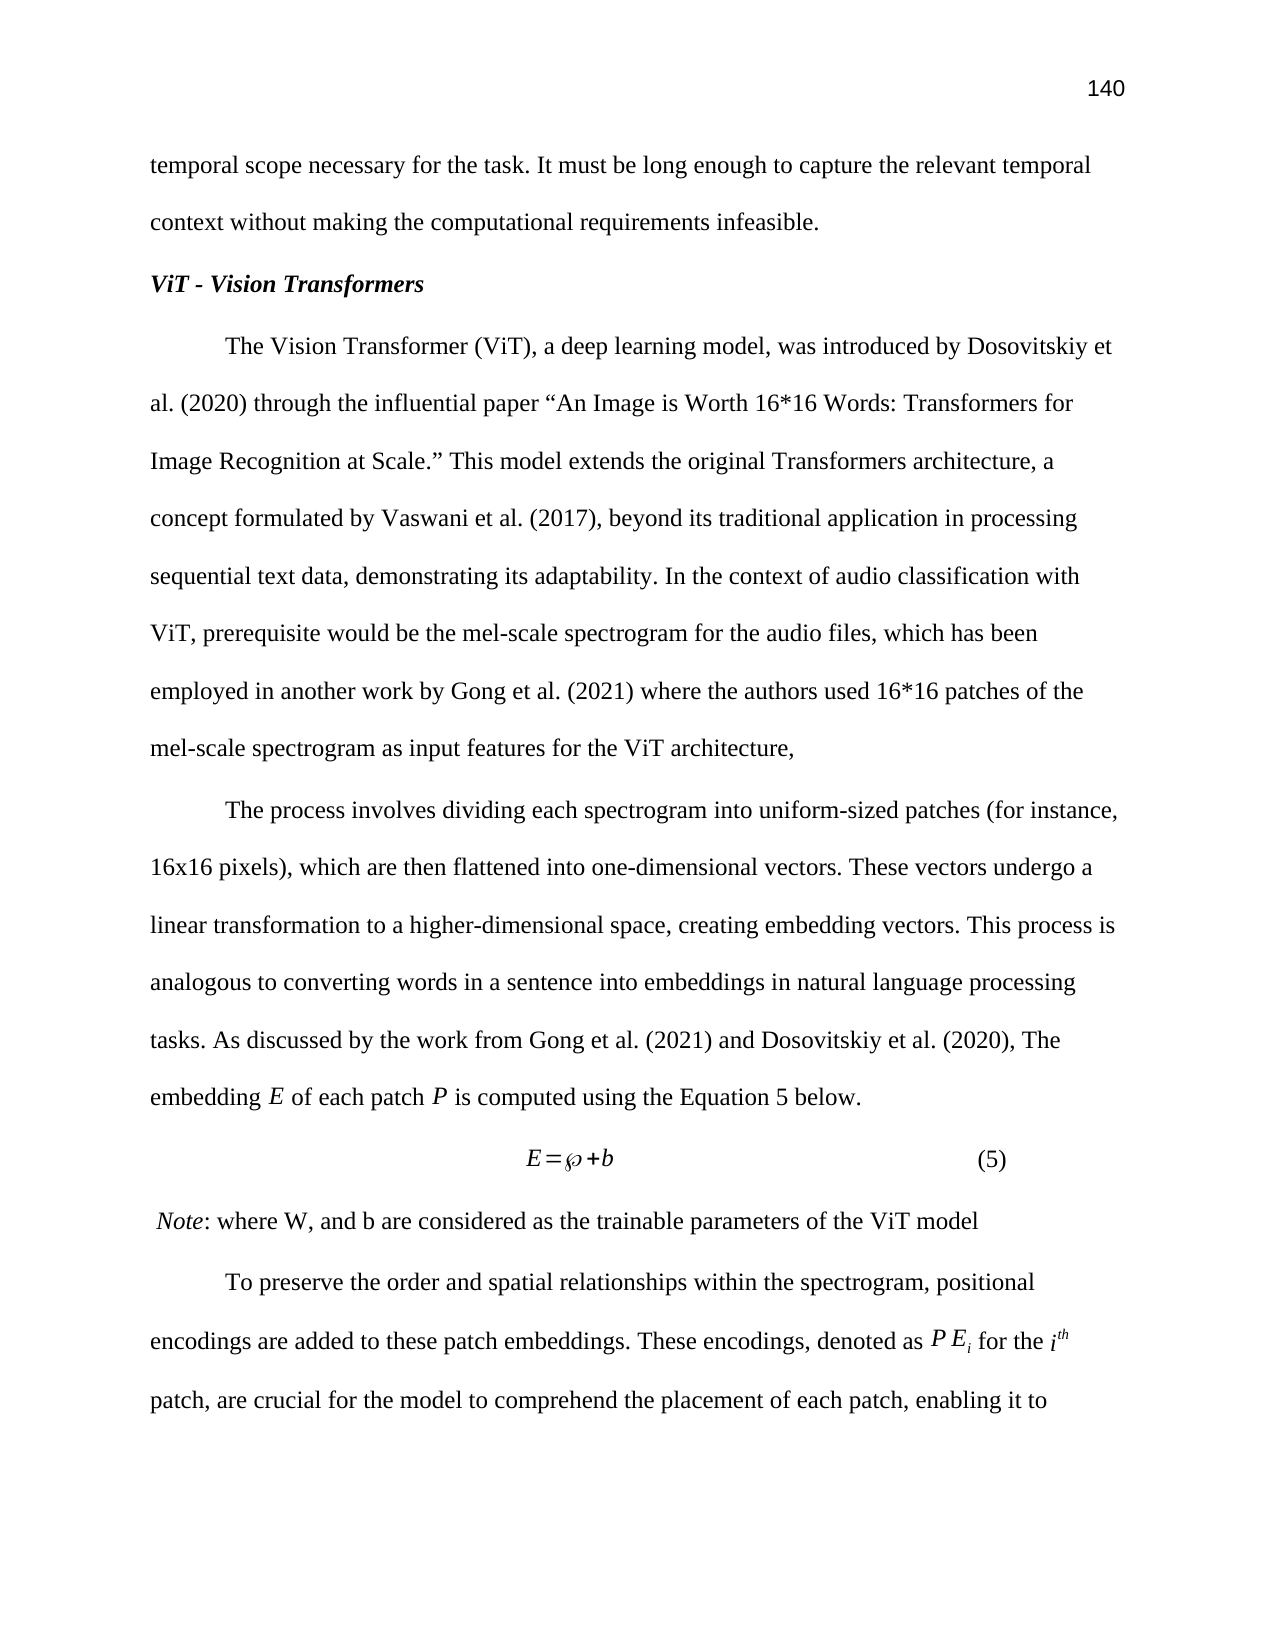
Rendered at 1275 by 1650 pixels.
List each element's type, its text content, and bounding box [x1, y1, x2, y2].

text The Vision Transformer (ViT), a deep learning model, was introduced by Dosovitskiy et al. (2020) through the influential paper “An Image is Worth 16*16 Words: Transformers for Image Recognition at Scale.” This model extends the original Transformers architecture, a concept formulated by Vaswani et al. (2017), beyond its traditional application in processing sequential text data, demonstrating its adaptability. In the context of audio classification with ViT, prerequisite would be the mel-scale spectrogram for the audio files, which has been employed in another work by Gong et al. (2021) where the authors used 16*16 patches of the mel-scale spectrogram as input features for the ViT architecture, [150, 331, 1125, 762]
text Note: where W, and b are considered as the trainable parameters of the ViT model [150, 1206, 1125, 1234]
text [150, 1267, 1125, 1414]
text The process involves dividing each spectrogram into uniform-sized patches (for instance, 16x16 pixels), which are then flattened into one-dimensional vectors. These vectors undergo a linear transformation to a higher-dimensional space, creating embedding vectors. This process is analogous to converting words in a sentence into embeddings in natural language processing tasks. As discussed by the work from Gong et al. (2021) and Dosovitskiy et al. (2020), The embedding of each patch is computed using the Equation 5 below. [150, 795, 1125, 1111]
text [150, 150, 1125, 236]
text (5) [150, 1144, 1125, 1173]
text ViT - Vision Transformers [150, 269, 1125, 298]
